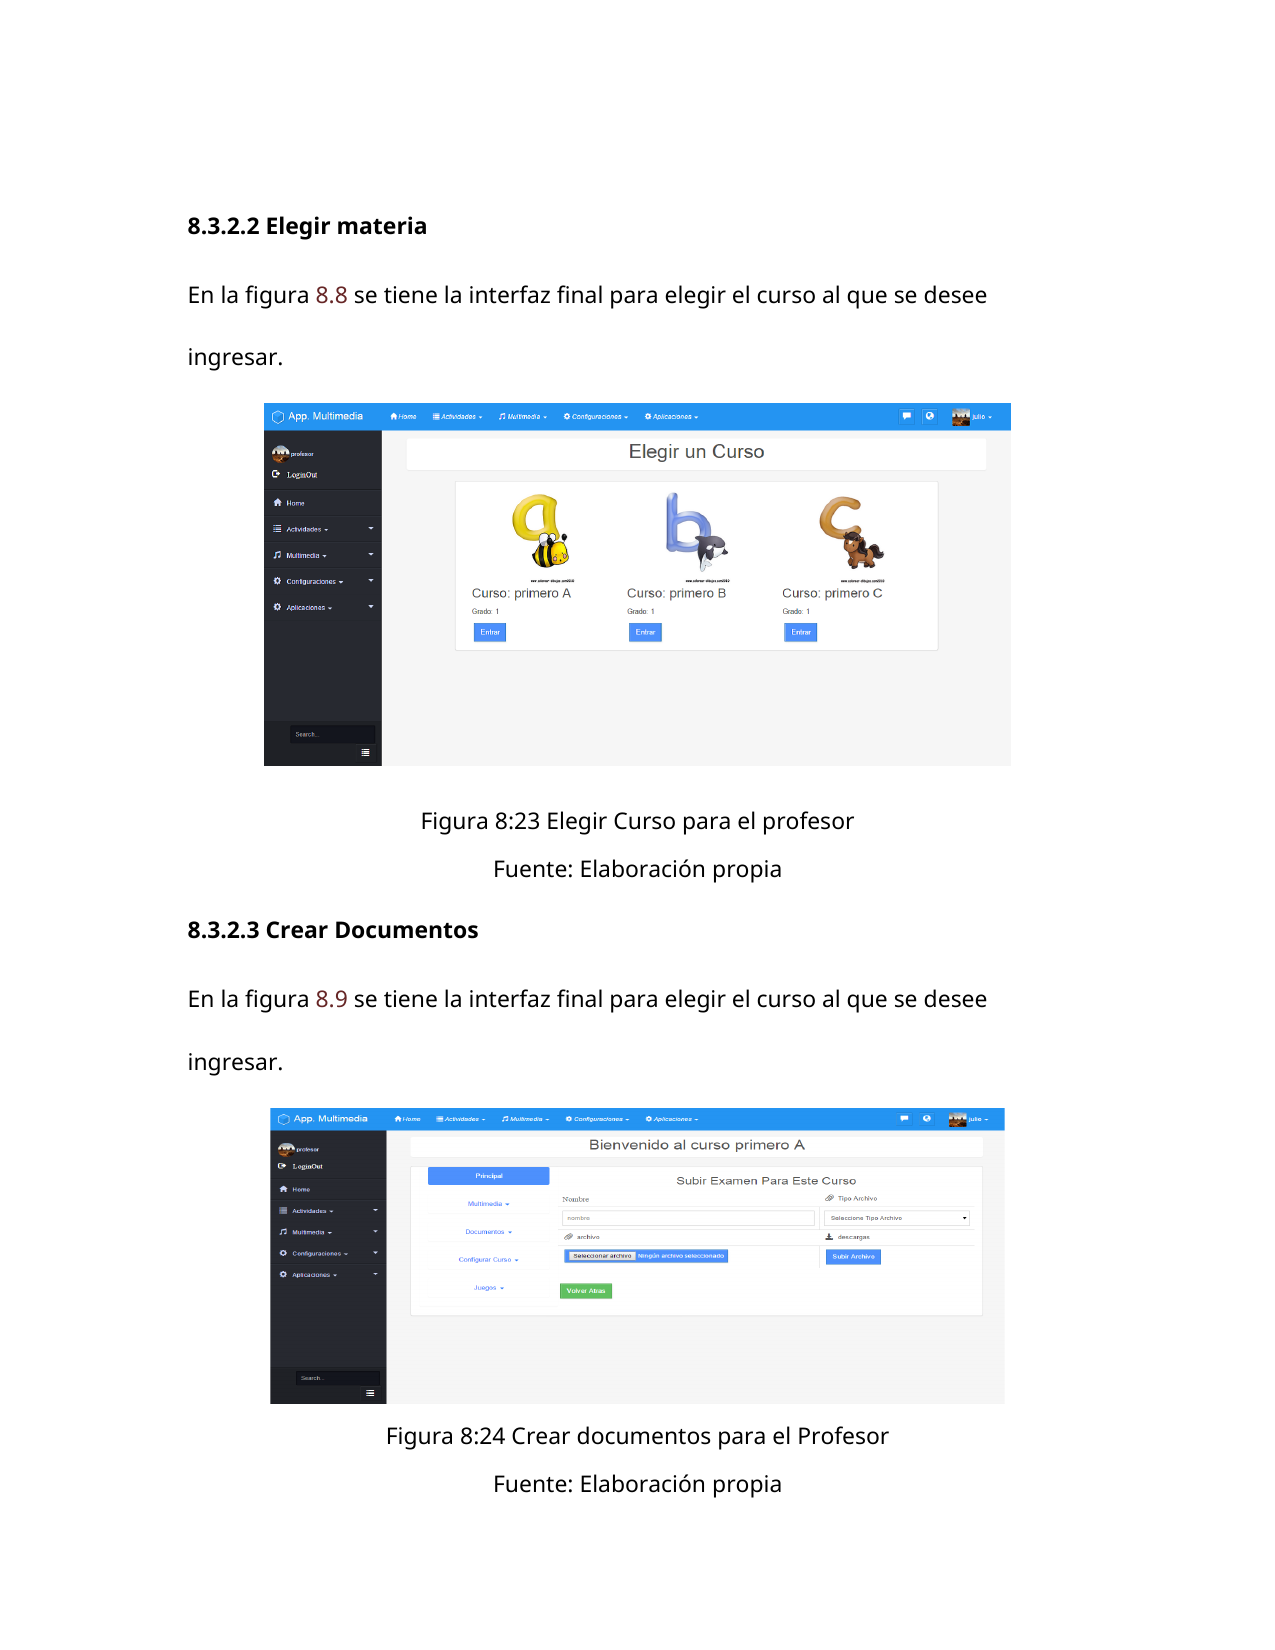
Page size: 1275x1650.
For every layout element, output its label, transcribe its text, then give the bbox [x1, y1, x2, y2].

text En la figura 8.8 se tiene la interfaz final para elegir el curso al que se desee ingresar. [187, 279, 1087, 372]
text En la figura 8.9 se tiene la interfaz final para elegir el curso al que se desee ingresar. [187, 983, 1087, 1077]
subtitle 8.3.2.2 Elegir materia [187, 210, 1087, 241]
subtitle 8.3.2.3 Crear Documentos [187, 914, 1087, 946]
text Fuente: Elaboración propia [187, 1468, 1087, 1499]
text Fuente: Elaboración propia [187, 853, 1087, 885]
